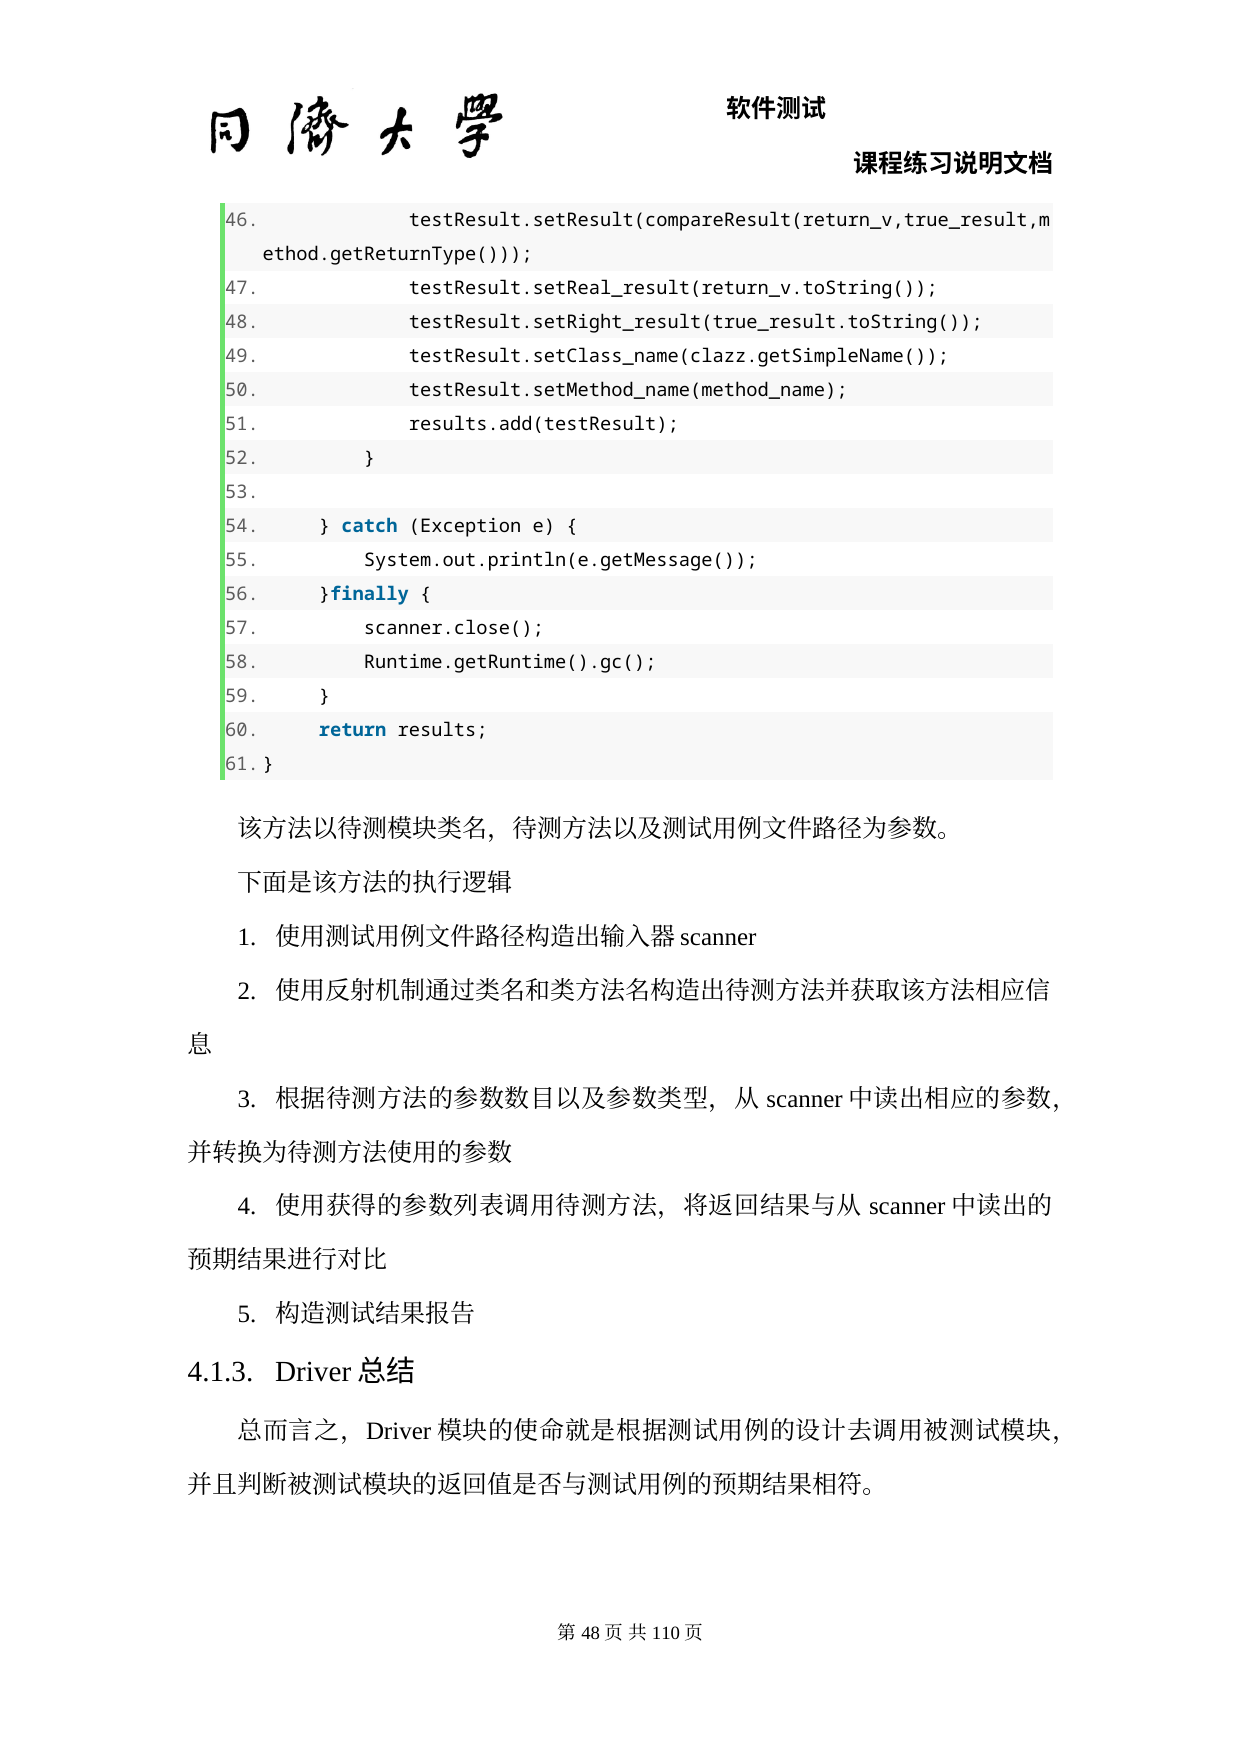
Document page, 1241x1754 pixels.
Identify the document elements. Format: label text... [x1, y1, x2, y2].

text 总而言之，Driver模块的使命就是根据测试用例的设计去调用被测试模块，并且判断被测试模块的返回值是否与测试用例的预期结果相符。 [187, 1411, 1053, 1501]
subtitle Driver总结 [187, 1348, 1053, 1390]
list 根据待测方法的参数数目以及参数类型，从scanner中读出相应的参数，并转换为待测方法使用的参数 [187, 1078, 1053, 1168]
list Runtime.getRuntime().gc(); [225, 644, 1053, 678]
list System.out.println(e.getMessage()); [225, 542, 1053, 576]
list } [225, 746, 1053, 780]
list }finally { [225, 576, 1053, 610]
list testResult.setClass_name(clazz.getSimpleName()); [225, 338, 1053, 372]
list 使用获得的参数列表调用待测方法，将返回结果与从scanner中读出的预期结果进行对比 [187, 1186, 1053, 1276]
list testResult.setReal_result(return_v.toString()); [225, 271, 1053, 304]
text 该方法以待测模块类名，待测方法以及测试用例文件路径为参数。 [187, 809, 1053, 845]
list 使用反射机制通过类名和类方法名构造出待测方法并获取该方法相应信息 [187, 971, 1053, 1060]
list results.add(testResult); [225, 406, 1053, 440]
list } [225, 678, 1053, 712]
list testResult.setMethod_name(method_name); [225, 372, 1053, 406]
list testResult.setResult(compareResult(return_v,true_result,method.getReturnType())); [225, 203, 1053, 271]
list } catch (Exception e) { [225, 508, 1053, 542]
picture [188, 86, 520, 165]
list 构造测试结果报告 [187, 1294, 1053, 1330]
text 下面是该方法的执行逻辑 [187, 863, 1053, 899]
list scanner.close(); [225, 610, 1053, 644]
list 使用测试用例文件路径构造出输入器scanner [187, 917, 1053, 953]
list return results; [225, 712, 1053, 746]
list testResult.setRight_result(true_result.toString()); [225, 304, 1053, 338]
list } [225, 440, 1053, 474]
